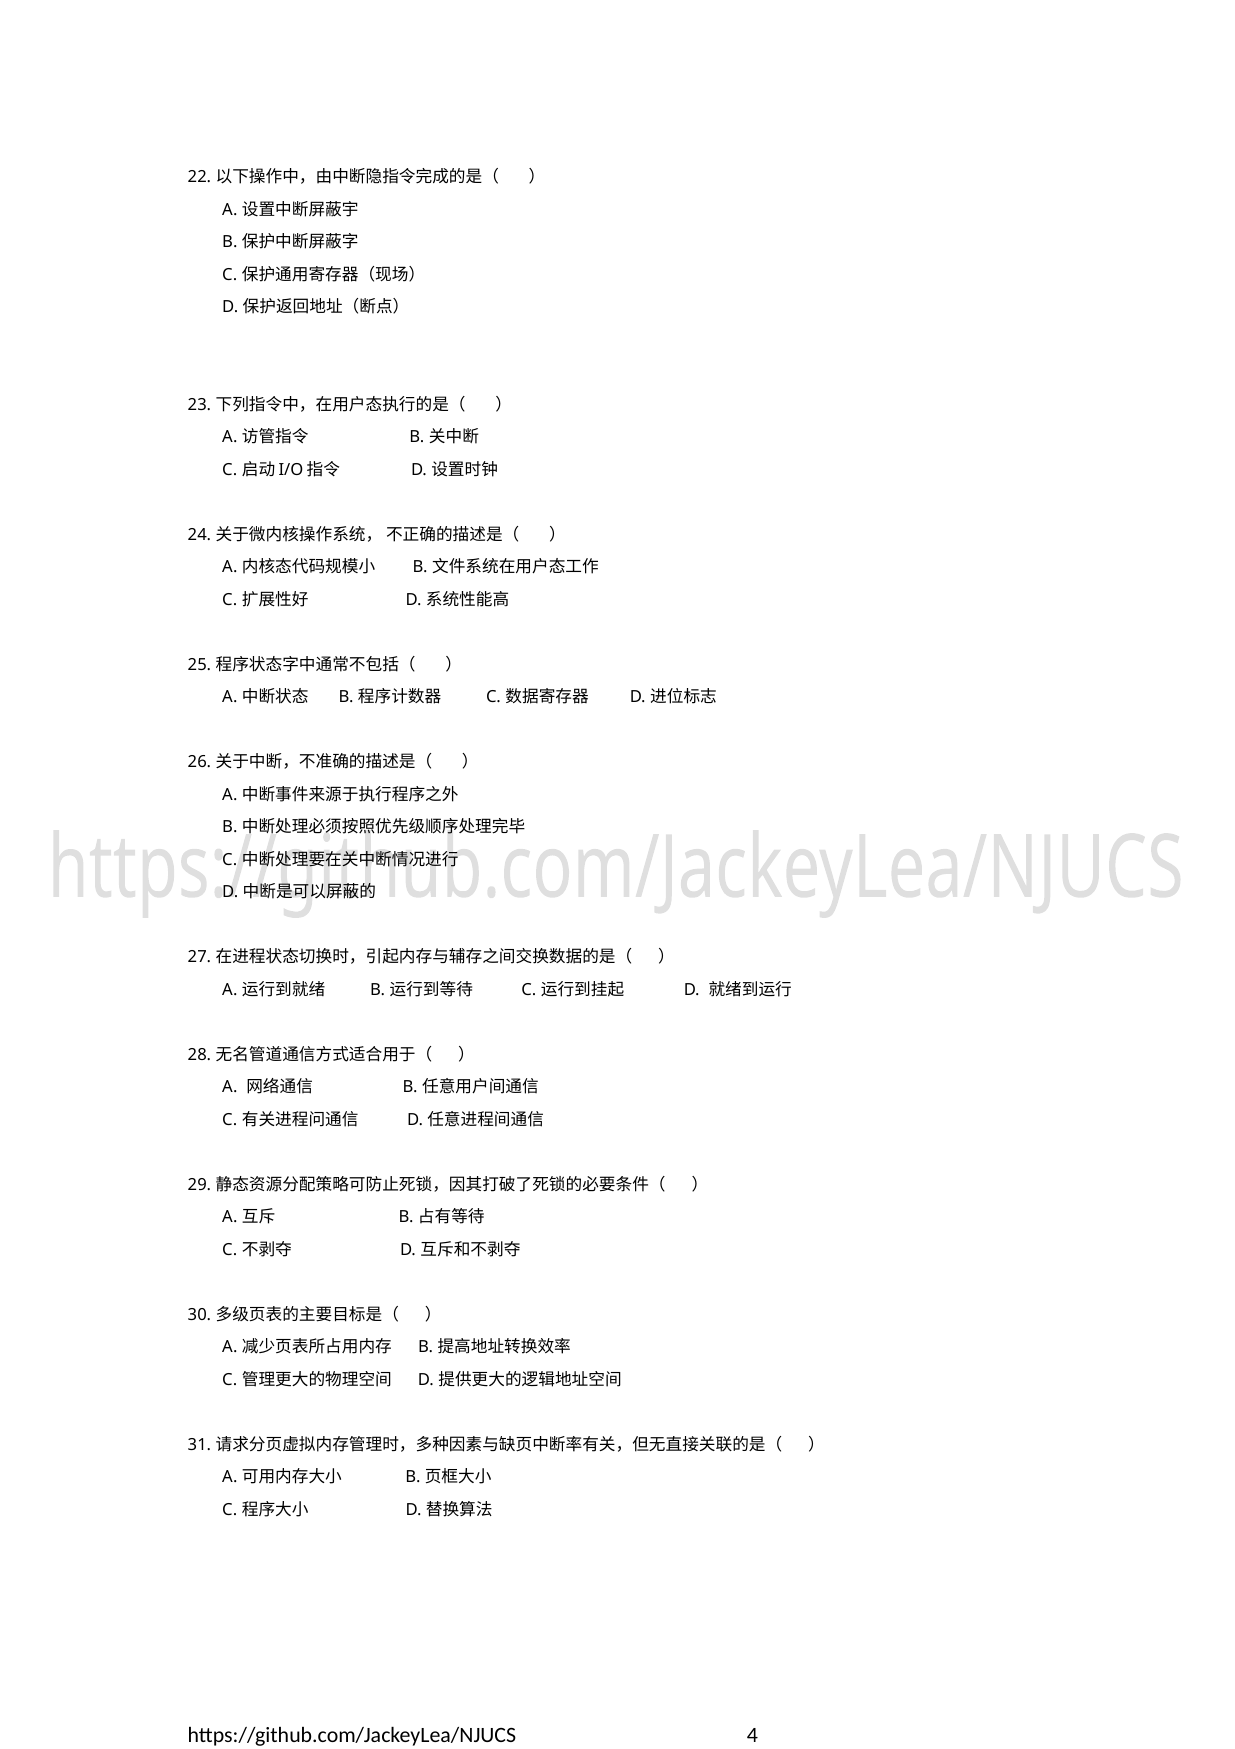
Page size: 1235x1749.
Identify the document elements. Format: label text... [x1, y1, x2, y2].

text D. 保护返回地址（断点） [187, 289, 1047, 322]
text A. 互斥 B. 占有等待 [187, 1199, 1047, 1232]
text 29. 静态资源分配策略可防止死锁，因其打破了死锁的必要条件（ ） [187, 1167, 1047, 1199]
text C. 管理更大的物理空间 D. 提供更大的逻辑地址空间 [187, 1362, 1047, 1394]
text A. 减少页表所占用内存 B. 提高地址转换效率 [187, 1329, 1047, 1362]
text A. 访管指令 B. 关中断 [187, 419, 1047, 452]
text B. 保护中断屏蔽字 [187, 224, 1047, 257]
text 28. 无名管道通信方式适合用于（ ） [187, 1037, 1047, 1069]
text 24. 关于微内核操作系统， 不正确的描述是（ ） [187, 517, 1047, 549]
text B. 中断处理必须按照优先级顺序处理完毕 [187, 809, 1047, 842]
text 25. 程序状态字中通常不包括（ ） [187, 647, 1047, 679]
text A. 中断状态 B. 程序计数器 C. 数据寄存器 D. 进位标志 [187, 679, 1047, 712]
text A. 中断事件来源于执行程序之外 [187, 777, 1047, 809]
text A. 运行到就绪 B. 运行到等待 C. 运行到挂起 D. 就绪到运行 [187, 972, 1047, 1004]
text 23. 下列指令中，在用户态执行的是（ ） [187, 387, 1047, 419]
text C. 有关进程问通信 D. 任意进程间通信 [187, 1102, 1047, 1134]
text 30. 多级页表的主要目标是（ ） [187, 1297, 1047, 1329]
text C. 中断处理要在关中断情况进行 [187, 842, 1047, 874]
text D. 中断是可以屏蔽的 [187, 874, 1047, 907]
text C. 程序大小 D. 替换算法 [187, 1492, 1047, 1524]
text C. 保护通用寄存器（现场） [187, 257, 1047, 289]
text 22. 以下操作中，由中断隐指令完成的是（ ） [187, 159, 1047, 192]
text 31. 请求分页虚拟内存管理时，多种因素与缺页中断率有关，但无直接关联的是（ ） [187, 1427, 1047, 1459]
text A. 内核态代码规模小 B. 文件系统在用户态工作 [187, 549, 1047, 582]
text C. 扩展性好 D. 系统性能高 [187, 582, 1047, 614]
text A. 设置中断屏蔽宇 [187, 192, 1047, 224]
text A. 可用内存大小 B. 页框大小 [187, 1459, 1047, 1492]
text 27. 在进程状态切换时，引起内存与辅存之间交换数据的是（ ） [187, 939, 1047, 972]
text C. 不剥夺 D. 互斥和不剥夺 [187, 1232, 1047, 1264]
text 26. 关于中断，不准确的描述是（ ） [187, 744, 1047, 777]
text A. 网络通信 B. 任意用户间通信 [187, 1069, 1047, 1102]
text C. 启动I/O指令 D. 设置时钟 [187, 452, 1047, 484]
